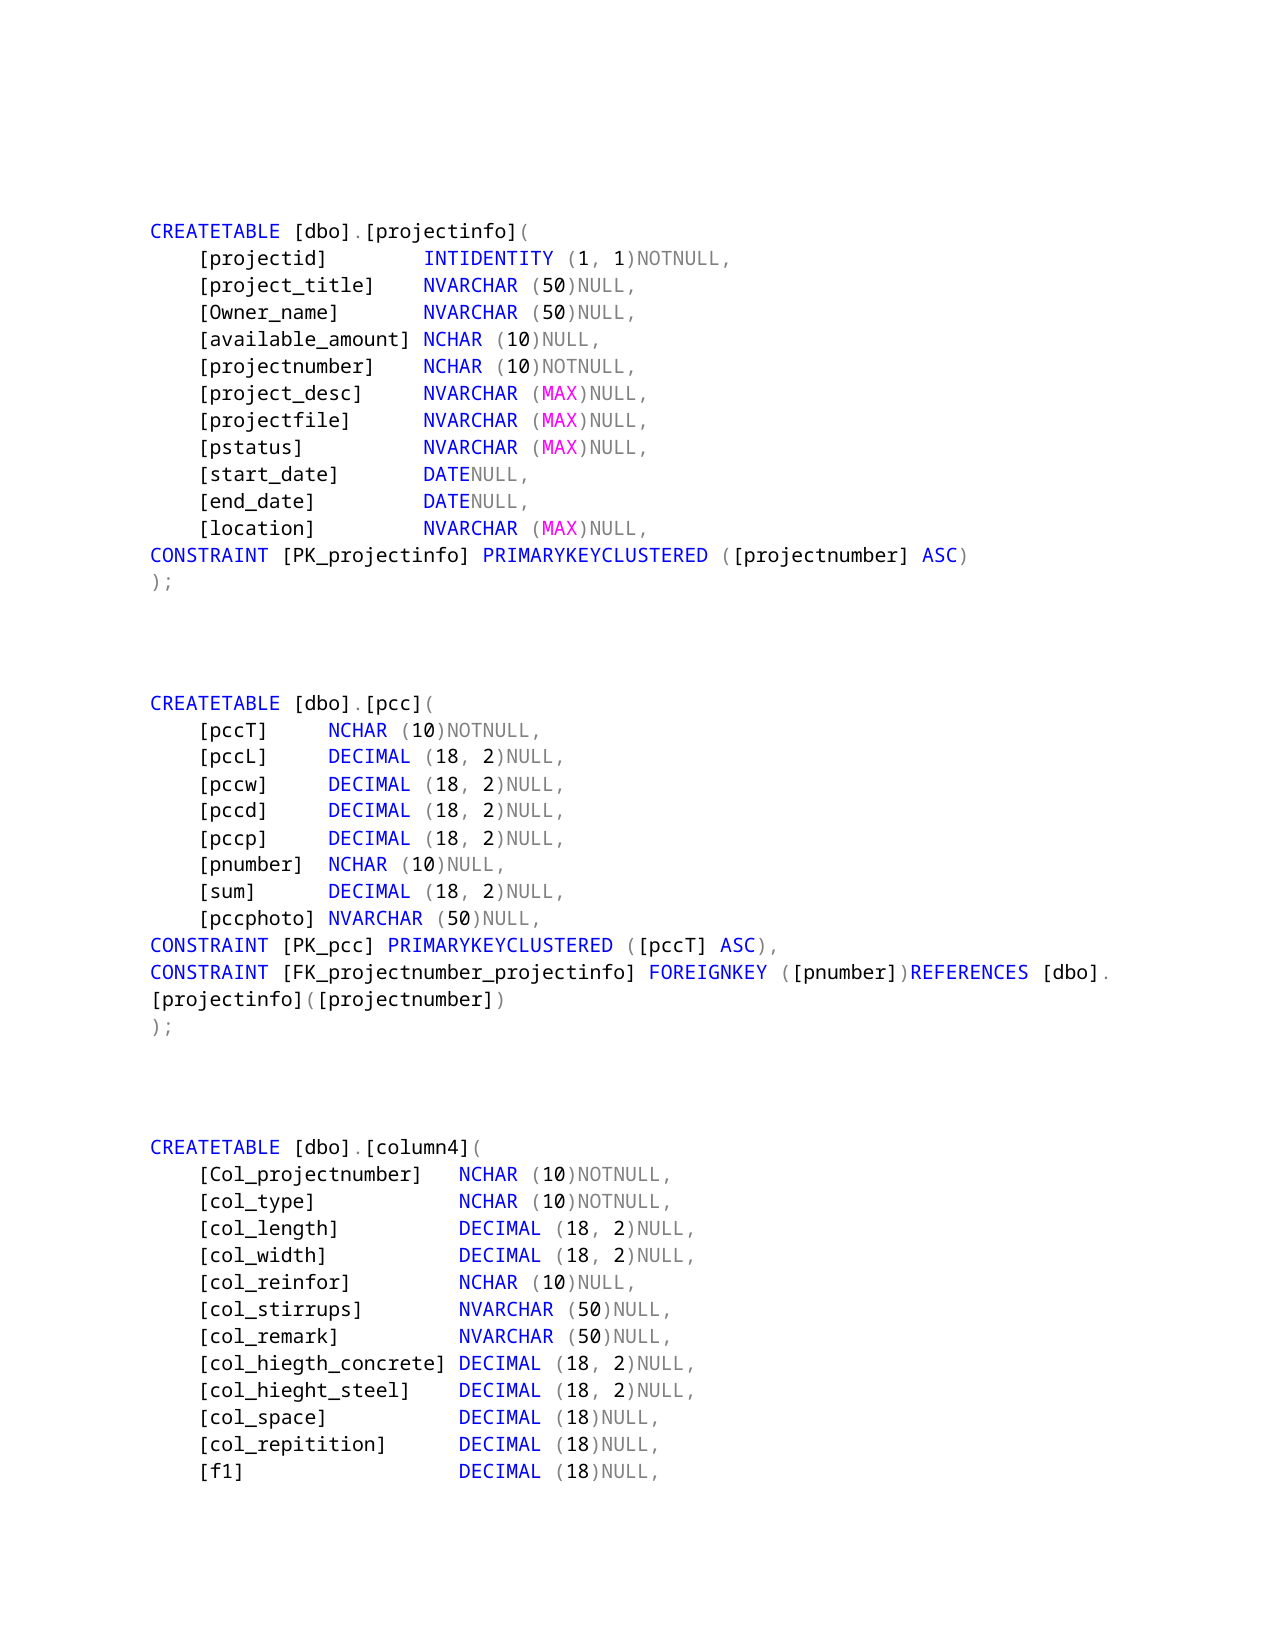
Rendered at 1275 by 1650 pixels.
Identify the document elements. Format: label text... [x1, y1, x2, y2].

text [projectfile] NVARCHAR (MAX)NULL, [150, 406, 1125, 433]
text ); [150, 1013, 1125, 1039]
text [project_title] NVARCHAR (50)NULL, [150, 271, 1125, 298]
text [pccd] DECIMAL (18, 2)NULL, [150, 797, 1125, 824]
text [Col_projectnumber] NCHAR (10)NOTNULL, [150, 1161, 1125, 1188]
text [location] NVARCHAR (MAX)NULL, [150, 514, 1125, 541]
text [pnumber] NCHAR (10)NULL, [150, 851, 1125, 878]
text [start_date] DATENULL, [150, 460, 1125, 487]
text [pstatus] NVARCHAR (MAX)NULL, [150, 433, 1125, 460]
text [projectnumber] NCHAR (10)NOTNULL, [150, 352, 1125, 379]
text [col_space] DECIMAL (18)NULL, [150, 1403, 1125, 1430]
text CREATETABLE [dbo].[column4]( [150, 1134, 1125, 1161]
text [f1] DECIMAL (18)NULL, [150, 1457, 1125, 1484]
text [pccw] DECIMAL (18, 2)NULL, [150, 770, 1125, 797]
text [col_hiegth_concrete] DECIMAL (18, 2)NULL, [150, 1349, 1125, 1376]
text [sum] DECIMAL (18, 2)NULL, [150, 878, 1125, 905]
text [col_repitition] DECIMAL (18)NULL, [150, 1430, 1125, 1457]
text [col_type] NCHAR (10)NOTNULL, [150, 1188, 1125, 1214]
text [Owner_name] NVARCHAR (50)NULL, [150, 298, 1125, 325]
text [col_length] DECIMAL (18, 2)NULL, [150, 1214, 1125, 1242]
text [project_desc] NVARCHAR (MAX)NULL, [150, 379, 1125, 406]
text ); [150, 568, 1125, 595]
text [col_reinfor] NCHAR (10)NULL, [150, 1268, 1125, 1296]
text [end_date] DATENULL, [150, 487, 1125, 514]
text [pccp] DECIMAL (18, 2)NULL, [150, 824, 1125, 851]
text CREATETABLE [dbo].[pcc]( [150, 689, 1125, 716]
text [col_stirrups] NVARCHAR (50)NULL, [150, 1296, 1125, 1322]
text CONSTRAINT [PK_pcc] PRIMARYKEYCLUSTERED ([pccT] ASC), [150, 932, 1125, 959]
text [pccT] NCHAR (10)NOTNULL, [150, 716, 1125, 743]
text [col_hieght_steel] DECIMAL (18, 2)NULL, [150, 1376, 1125, 1403]
text [col_remark] NVARCHAR (50)NULL, [150, 1322, 1125, 1349]
text [pccphoto] NVARCHAR (50)NULL, [150, 905, 1125, 932]
text [col_width] DECIMAL (18, 2)NULL, [150, 1242, 1125, 1268]
text [pccL] DECIMAL (18, 2)NULL, [150, 743, 1125, 770]
text CONSTRAINT [FK_projectnumber_projectinfo] FOREIGNKEY ([pnumber])REFERENCES [dbo].[projectinfo]([projectnumber]) [150, 959, 1125, 1013]
text [available_amount] NCHAR (10)NULL, [150, 325, 1125, 352]
text [projectid] INTIDENTITY (1, 1)NOTNULL, [150, 244, 1125, 271]
text CONSTRAINT [PK_projectinfo] PRIMARYKEYCLUSTERED ([projectnumber] ASC) [150, 541, 1125, 568]
text CREATETABLE [dbo].[projectinfo]( [150, 217, 1125, 244]
